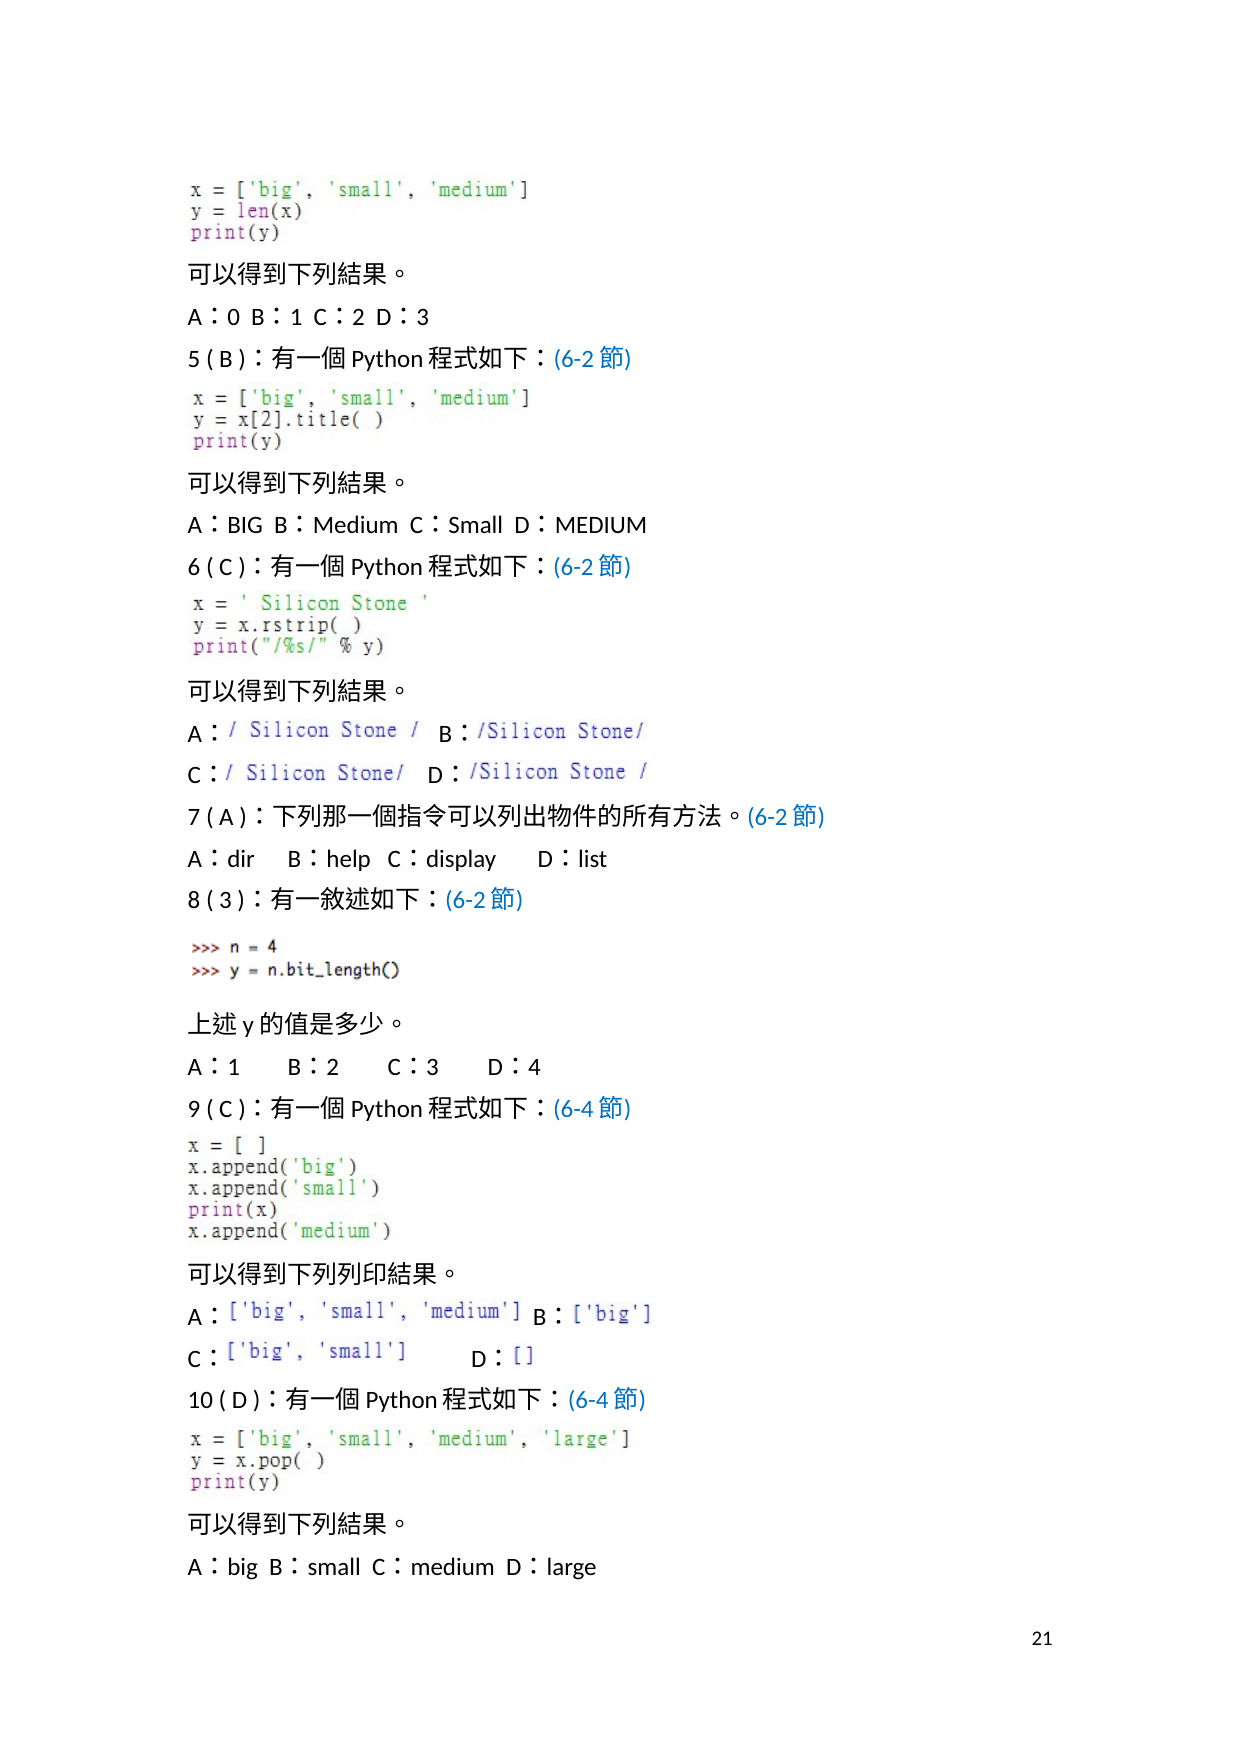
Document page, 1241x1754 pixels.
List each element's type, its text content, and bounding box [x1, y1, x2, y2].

picture [225, 762, 406, 784]
picture [225, 1337, 410, 1367]
picture [571, 1301, 654, 1326]
text 上述y的值是多少。 [187, 1002, 1053, 1044]
text 可以得到下列結果。 [187, 1502, 1053, 1544]
text A：BIG B：Medium C：Small D：MEDIUM [187, 502, 1053, 544]
text A：dir B：help C：display D：list [187, 835, 1053, 877]
picture [187, 382, 535, 455]
text 可以得到下列結果。 [187, 460, 1053, 502]
text C： D： [187, 1335, 1053, 1377]
picture [187, 590, 437, 664]
text A：1 B：2 C：3 D：4 [187, 1044, 1053, 1085]
text 可以得到下列結果。 [187, 252, 1053, 294]
text 9 ( C )：有一個Python程式如下：(6-4節) [187, 1085, 1053, 1127]
picture [227, 1298, 522, 1326]
picture [511, 1343, 537, 1367]
picture [187, 1424, 630, 1497]
picture [187, 1133, 395, 1245]
picture [187, 175, 531, 245]
text 8 ( 3 )：有一敘述如下：(6-2節) [187, 877, 1053, 919]
picture [227, 719, 422, 742]
text 6 ( C )：有一個Python程式如下：(6-2節) [187, 544, 1053, 585]
text A：big B：small C：medium D：large [187, 1544, 1053, 1585]
text 可以得到下列結果。 [187, 669, 1053, 710]
text 5 ( B )：有一個Python程式如下：(6-2節) [187, 335, 1053, 377]
text 10 ( D )：有一個Python程式如下：(6-4節) [187, 1377, 1053, 1419]
text C： D： [187, 752, 1053, 794]
picture [477, 719, 647, 742]
text 可以得到下列列印結果。 [187, 1252, 1053, 1294]
picture [467, 760, 653, 784]
text A：0 B：1 C：2 D：3 [187, 294, 1053, 335]
text 7 ( A )：下列那一個指令可以列出物件的所有方法。(6-2節) [187, 794, 1053, 835]
picture [187, 936, 403, 985]
text A： B： [187, 710, 1053, 752]
